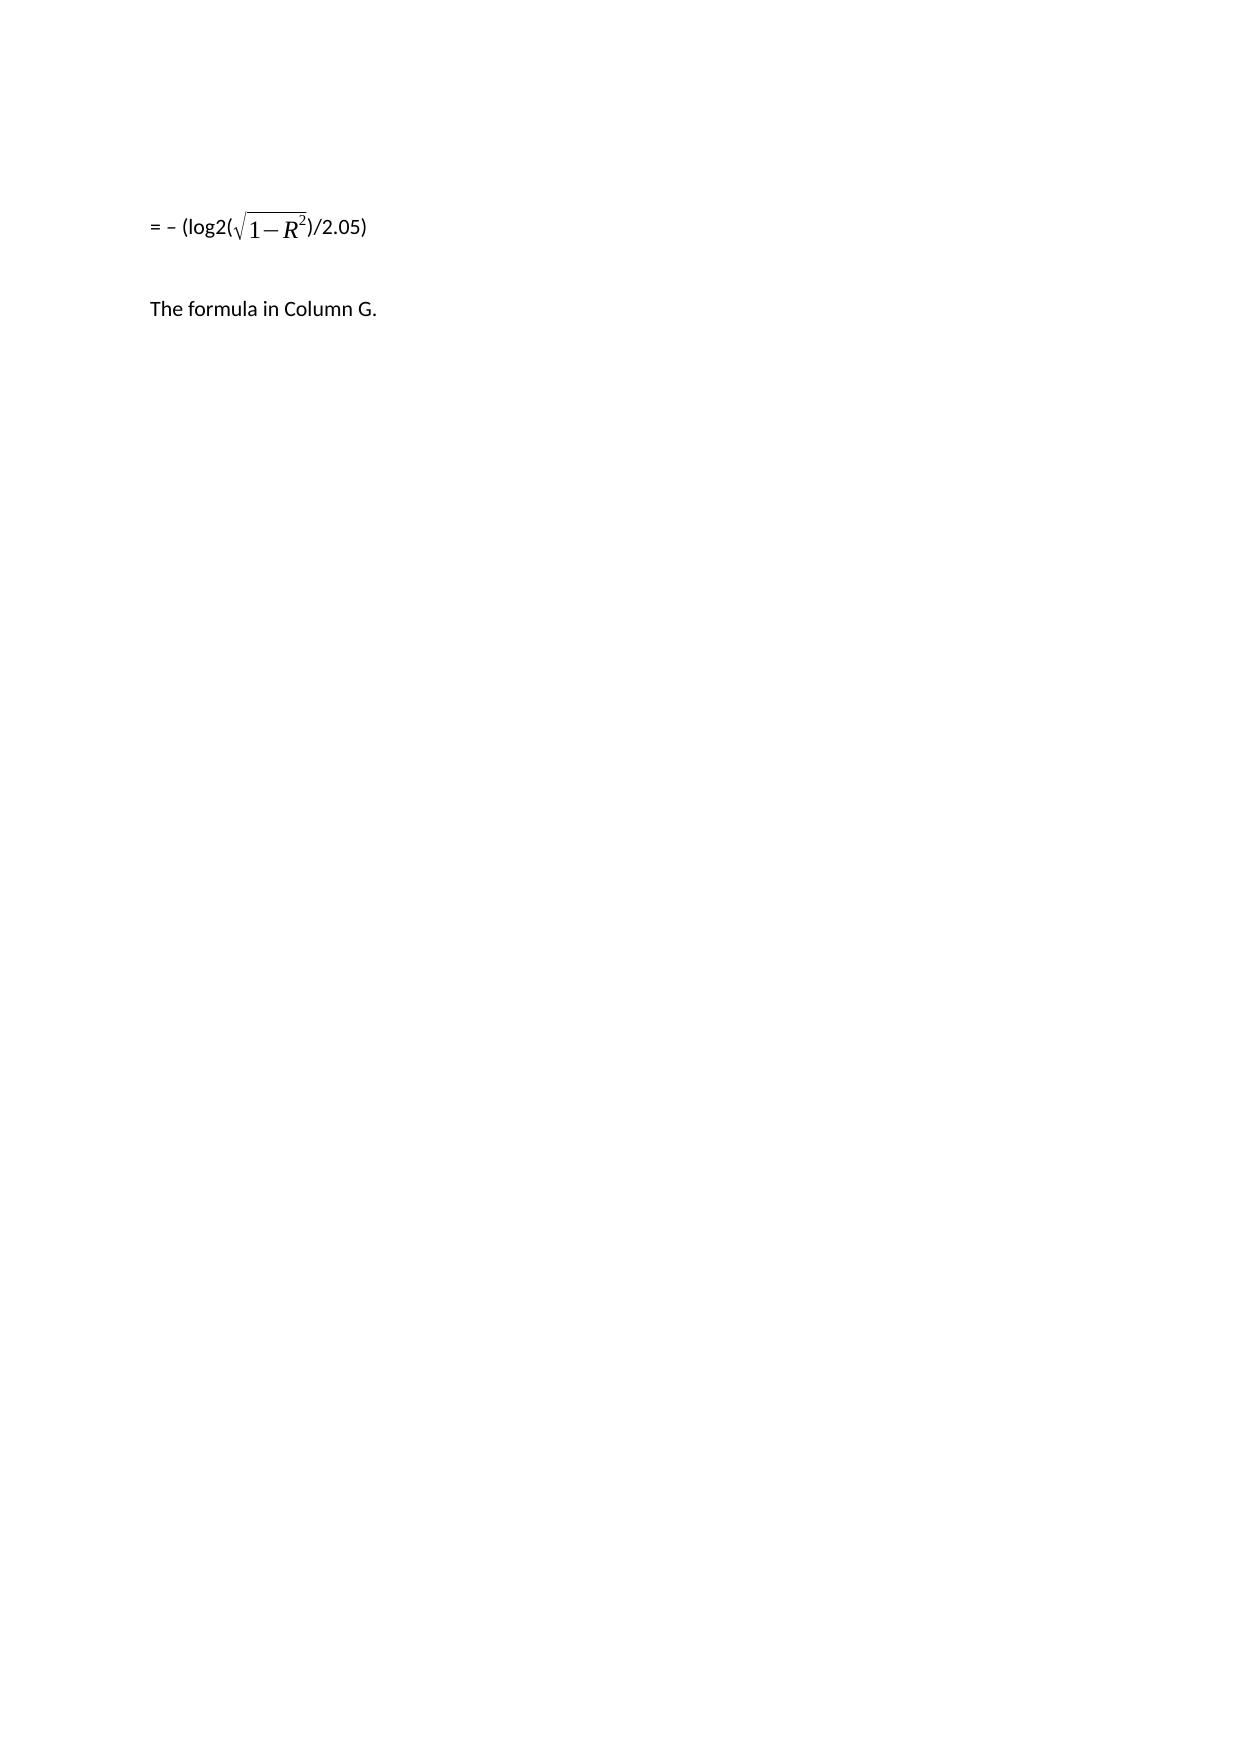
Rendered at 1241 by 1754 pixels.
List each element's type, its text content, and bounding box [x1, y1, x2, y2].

text The formula in Column G. [150, 292, 1090, 324]
text = – (log2()/2.05) [150, 194, 1090, 259]
